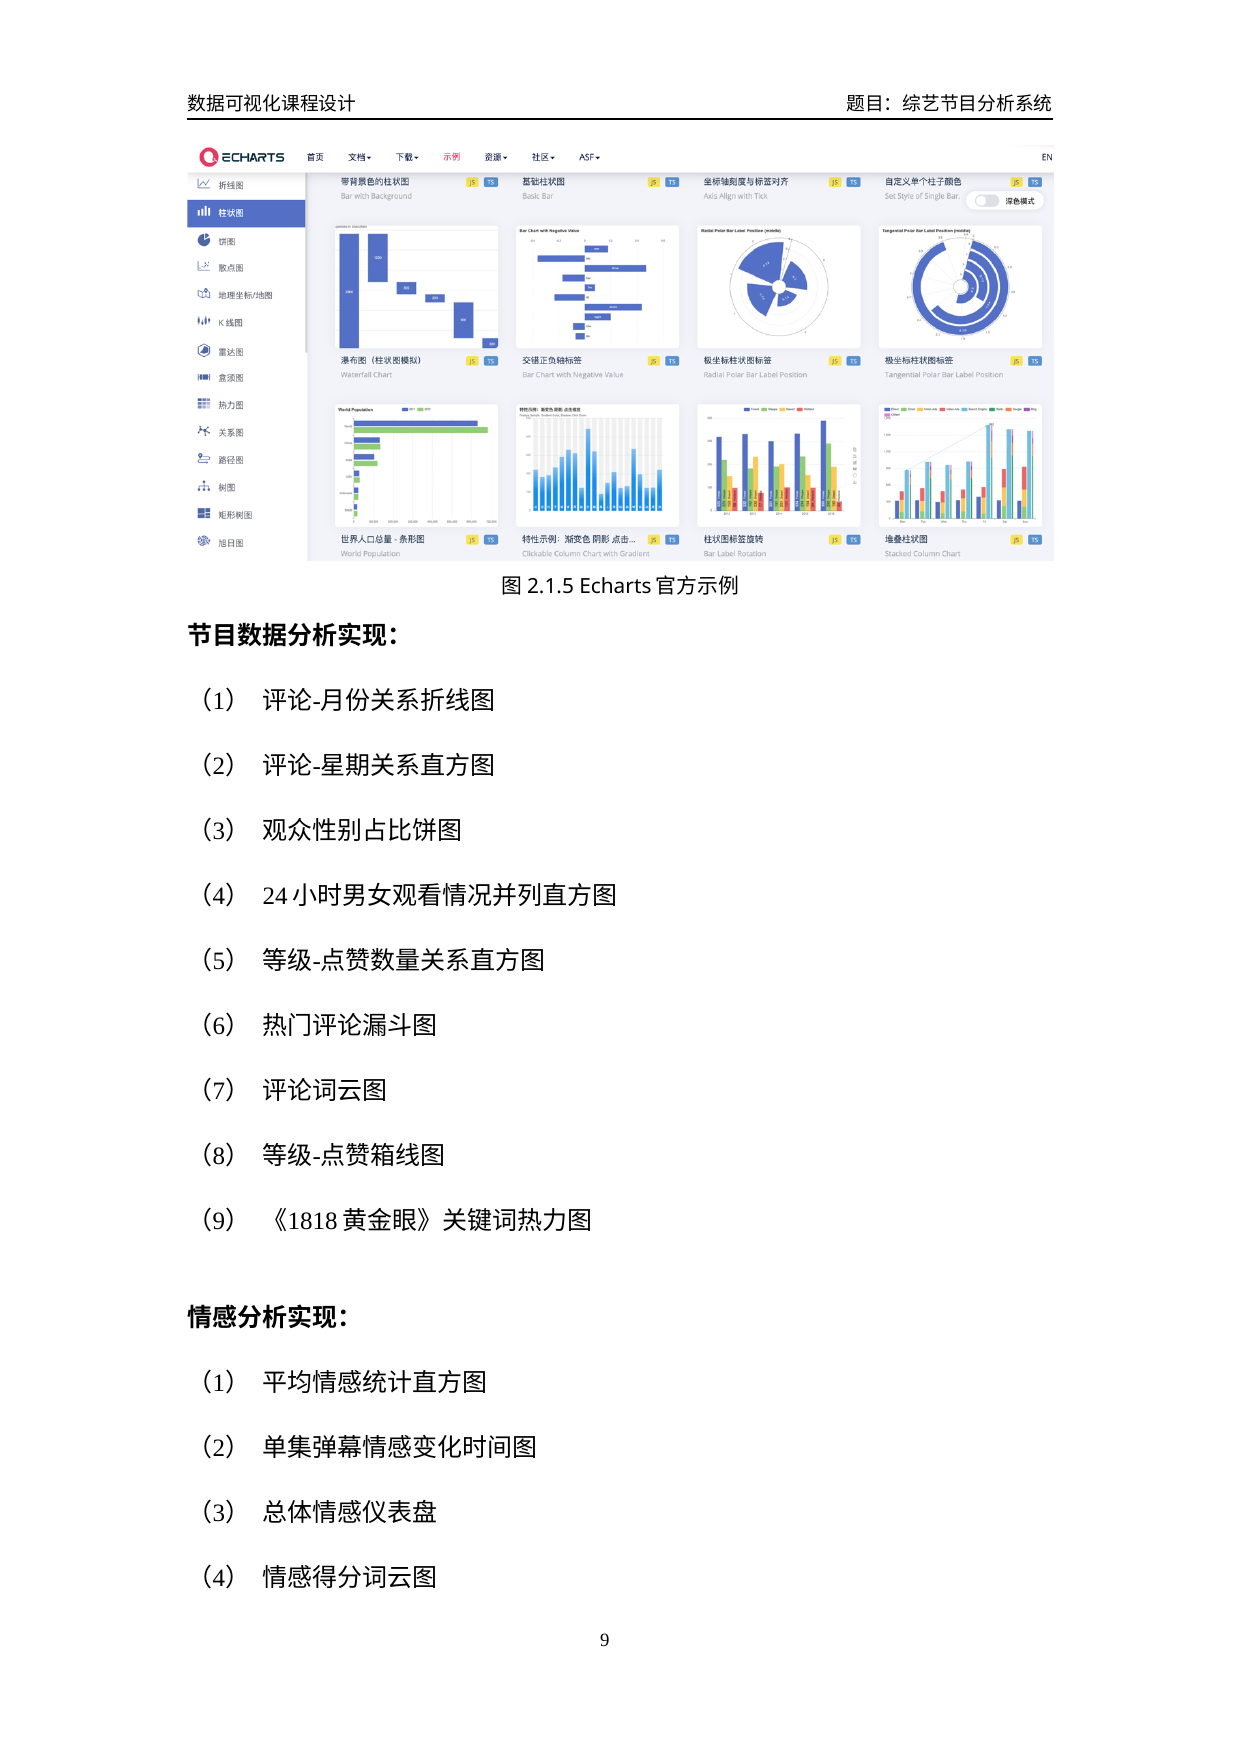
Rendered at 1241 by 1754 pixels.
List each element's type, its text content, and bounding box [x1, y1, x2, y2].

list 评论词云图 [187, 1056, 1053, 1121]
list 等级-点赞箱线图 [187, 1121, 1053, 1186]
picture [187, 145, 1054, 561]
text 节目数据分析实现： [187, 601, 1053, 666]
list 情感得分词云图 [187, 1543, 1053, 1608]
text 情感分析实现： [187, 1283, 1053, 1348]
list 热门评论漏斗图 [187, 991, 1053, 1056]
text 图 2.1.5 Echarts官方示例 [187, 568, 1053, 601]
list 等级-点赞数量关系直方图 [187, 926, 1053, 991]
list 总体情感仪表盘 [187, 1478, 1053, 1543]
list 平均情感统计直方图 [187, 1348, 1053, 1413]
list 评论-星期关系直方图 [187, 731, 1053, 796]
list 观众性别占比饼图 [187, 796, 1053, 861]
list 单集弹幕情感变化时间图 [187, 1413, 1053, 1478]
list 24小时男女观看情况并列直方图 [187, 861, 1053, 926]
list 评论-月份关系折线图 [187, 666, 1053, 731]
list 《1818黄金眼》关键词热力图 [187, 1186, 1053, 1251]
